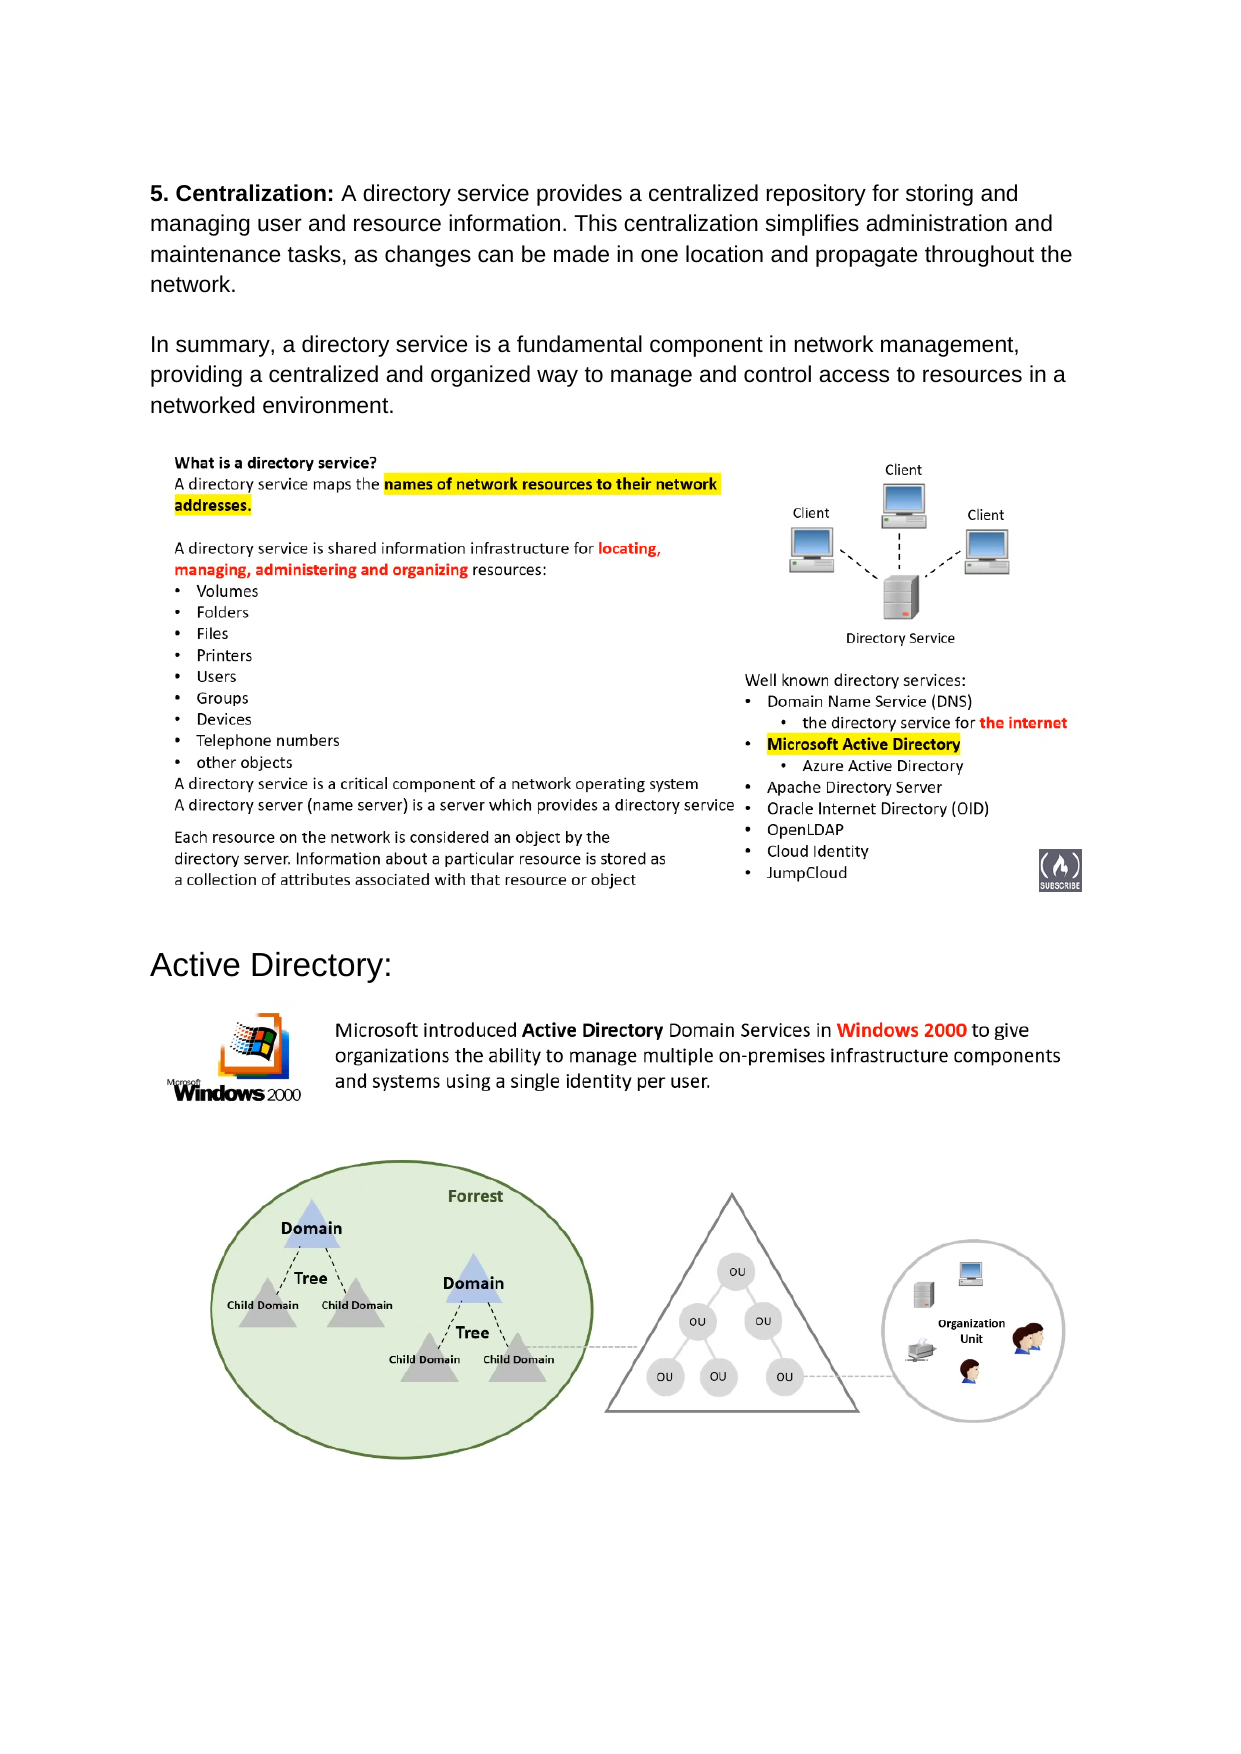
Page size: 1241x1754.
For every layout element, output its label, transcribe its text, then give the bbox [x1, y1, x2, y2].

picture [150, 988, 1091, 1461]
text 5. Centralization: A directory service provides a centralized repository for storing and managing user and resource information. This centralization simplifies administration and maintenance tasks, as changes can be made in one location and propagate throughout the network. [150, 180, 1090, 297]
text In summary, a directory service is a fundamental component in network management, providing a centralized and organized way to manage and control access to resources in a networked environment. [150, 331, 1090, 418]
text Active Directory: [150, 945, 1090, 983]
picture [150, 452, 1091, 897]
